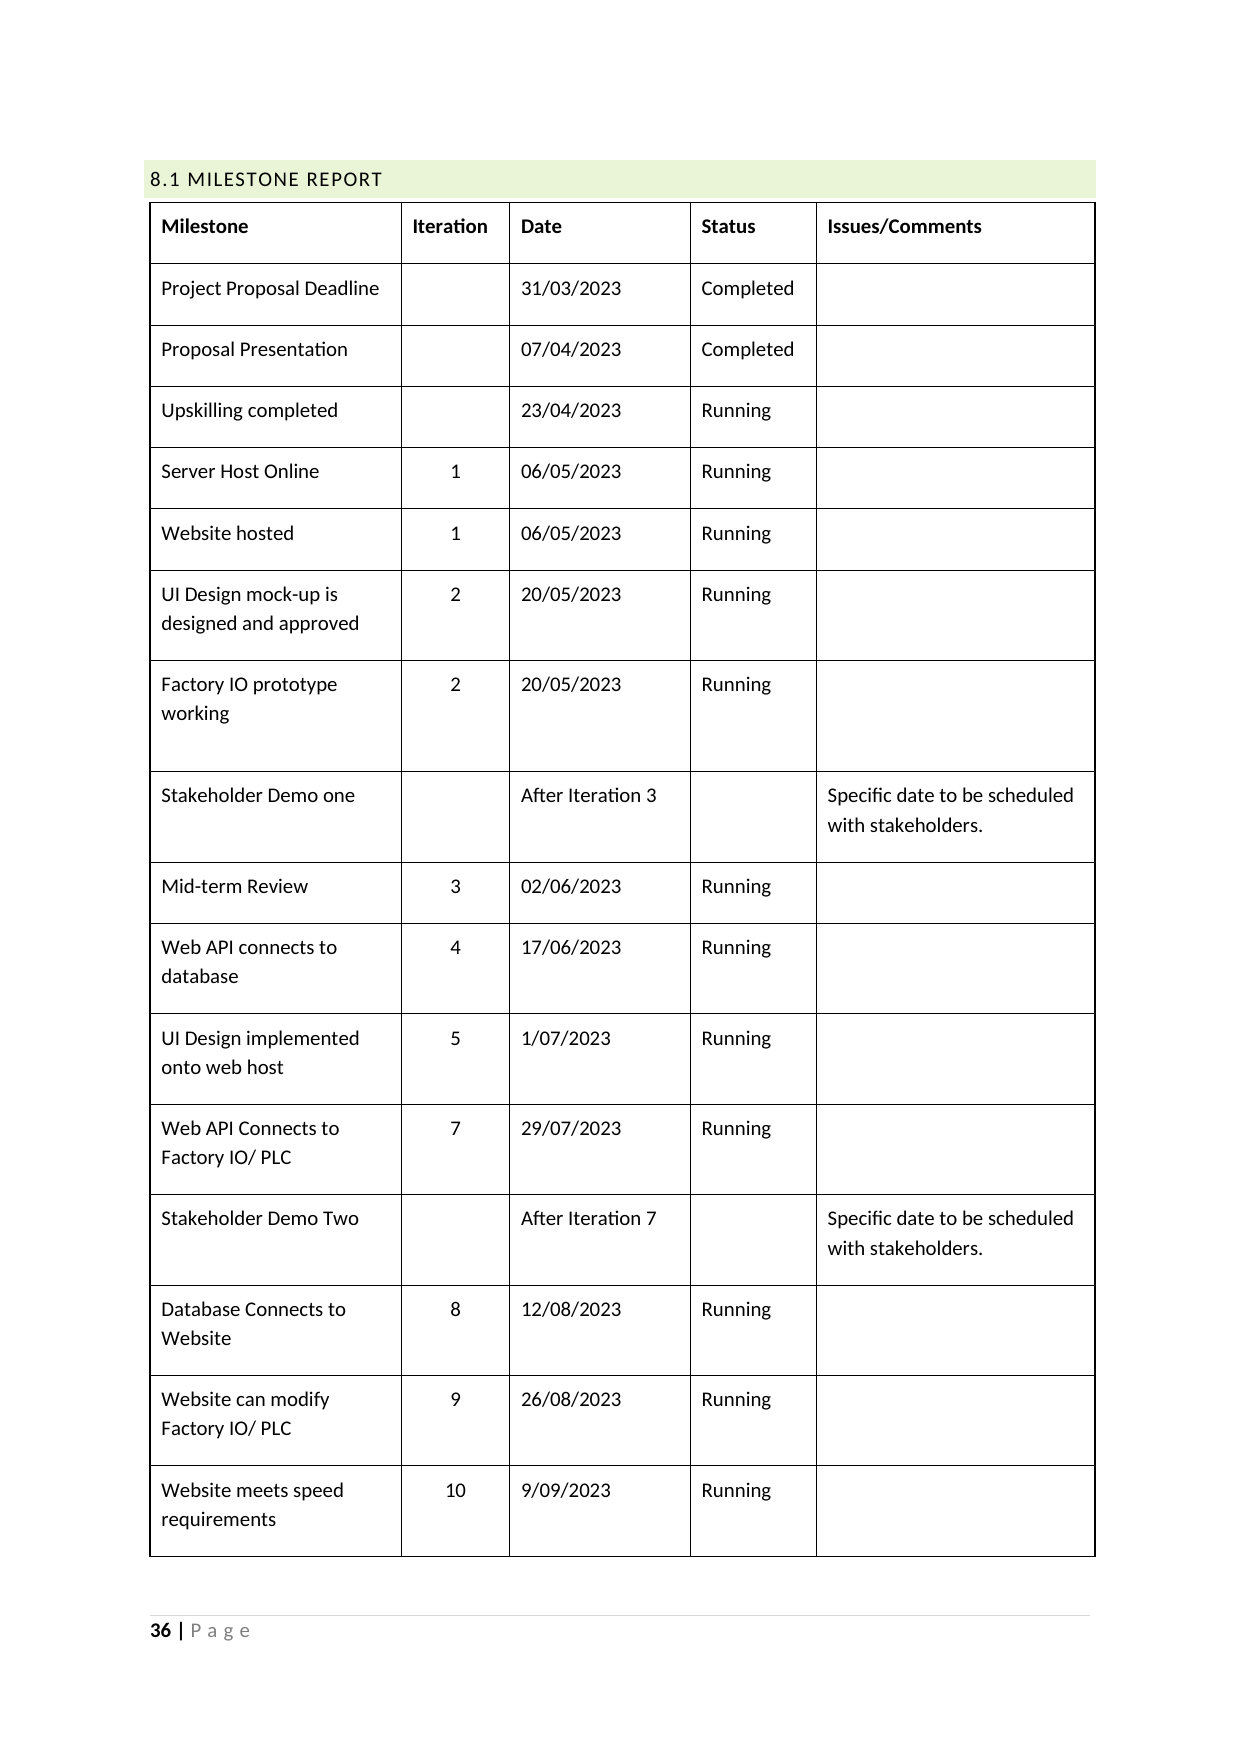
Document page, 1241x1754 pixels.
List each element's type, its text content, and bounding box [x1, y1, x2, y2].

table_cell [817, 448, 1094, 508]
table_cell [817, 924, 1094, 1013]
table_cell Completed [691, 326, 816, 386]
table_cell 06/05/2023 [510, 509, 690, 569]
table_cell 2 [402, 571, 509, 660]
table_cell [817, 571, 1094, 660]
table_cell [817, 387, 1094, 447]
table_cell 31/03/2023 [510, 264, 690, 324]
table_cell Running [691, 1014, 816, 1104]
table_cell Stakeholder Demo Two [151, 1195, 401, 1284]
subtitle 8.1 Milestone Report [150, 167, 1090, 192]
table_cell 20/05/2023 [510, 661, 690, 771]
table_cell Website meets speed requirements [151, 1466, 401, 1556]
table_cell [817, 661, 1094, 771]
table_cell UI Design implemented onto web host [151, 1014, 401, 1104]
table_cell 9 [402, 1376, 509, 1465]
table_cell Upskilling completed [151, 387, 401, 447]
table_cell 9/09/2023 [510, 1466, 690, 1556]
table_cell [817, 1376, 1094, 1465]
table_cell Running [691, 509, 816, 569]
table_cell After Iteration 3 [510, 772, 690, 862]
table_cell [402, 1195, 509, 1284]
table_cell Specific date to be scheduled with stakeholders. [817, 772, 1094, 862]
table_cell Proposal Presentation [151, 326, 401, 386]
table_cell 26/08/2023 [510, 1376, 690, 1465]
table_cell 1 [402, 509, 509, 569]
table_cell Stakeholder Demo one [151, 772, 401, 862]
table_cell Server Host Online [151, 448, 401, 508]
table_header Status [691, 203, 816, 263]
table_cell 20/05/2023 [510, 571, 690, 660]
table_cell Running [691, 387, 816, 447]
table_cell [402, 772, 509, 862]
table_cell [817, 1105, 1094, 1194]
table_cell [402, 387, 509, 447]
table_cell 7 [402, 1105, 509, 1194]
table_cell 07/04/2023 [510, 326, 690, 386]
table_cell 17/06/2023 [510, 924, 690, 1013]
table_cell [691, 772, 816, 862]
table_cell Website can modify Factory IO/ PLC [151, 1376, 401, 1465]
table_cell [817, 1466, 1094, 1556]
table_cell 1 [402, 448, 509, 508]
table_cell [691, 1195, 816, 1284]
table_cell Running [691, 571, 816, 660]
table_cell Running [691, 863, 816, 923]
table_cell 5 [402, 1014, 509, 1104]
table_header Date [510, 203, 690, 263]
table_cell [817, 1286, 1094, 1375]
table_header Iteration [402, 203, 509, 263]
table_cell [817, 509, 1094, 569]
table_cell Running [691, 448, 816, 508]
table_cell 3 [402, 863, 509, 923]
table_cell 02/06/2023 [510, 863, 690, 923]
table_cell 8 [402, 1286, 509, 1375]
table_header Issues/Comments [817, 203, 1094, 263]
table_cell 06/05/2023 [510, 448, 690, 508]
table_cell [817, 326, 1094, 386]
table_cell Website hosted [151, 509, 401, 569]
table_cell 2 [402, 661, 509, 771]
table_cell Mid-term Review [151, 863, 401, 923]
table_cell UI Design mock-up is designed and approved [151, 571, 401, 660]
table_cell [817, 264, 1094, 324]
table_cell 1/07/2023 [510, 1014, 690, 1104]
table_cell After Iteration 7 [510, 1195, 690, 1284]
table_cell Web API Connects to Factory IO/ PLC [151, 1105, 401, 1194]
table_cell Factory IO prototype working [151, 661, 401, 771]
table_cell 4 [402, 924, 509, 1013]
table_cell Completed [691, 264, 816, 324]
table_cell Running [691, 1376, 816, 1465]
table_cell [402, 326, 509, 386]
table_cell Running [691, 924, 816, 1013]
table_header Milestone [151, 203, 401, 263]
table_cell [817, 1195, 1094, 1284]
table_cell 23/04/2023 [510, 387, 690, 447]
table_cell Running [691, 1466, 816, 1556]
table_cell Web API connects to database [151, 924, 401, 1013]
table_cell 29/07/2023 [510, 1105, 690, 1194]
table_cell [402, 264, 509, 324]
table_cell Database Connects to Website [151, 1286, 401, 1375]
table_cell Running [691, 1286, 816, 1375]
table_cell Project Proposal Deadline [151, 264, 401, 324]
table_cell 12/08/2023 [510, 1286, 690, 1375]
table_cell [817, 1014, 1094, 1104]
table_cell Running [691, 661, 816, 771]
table_cell 10 [402, 1466, 509, 1556]
table_cell [817, 863, 1094, 923]
table_cell Running [691, 1105, 816, 1194]
